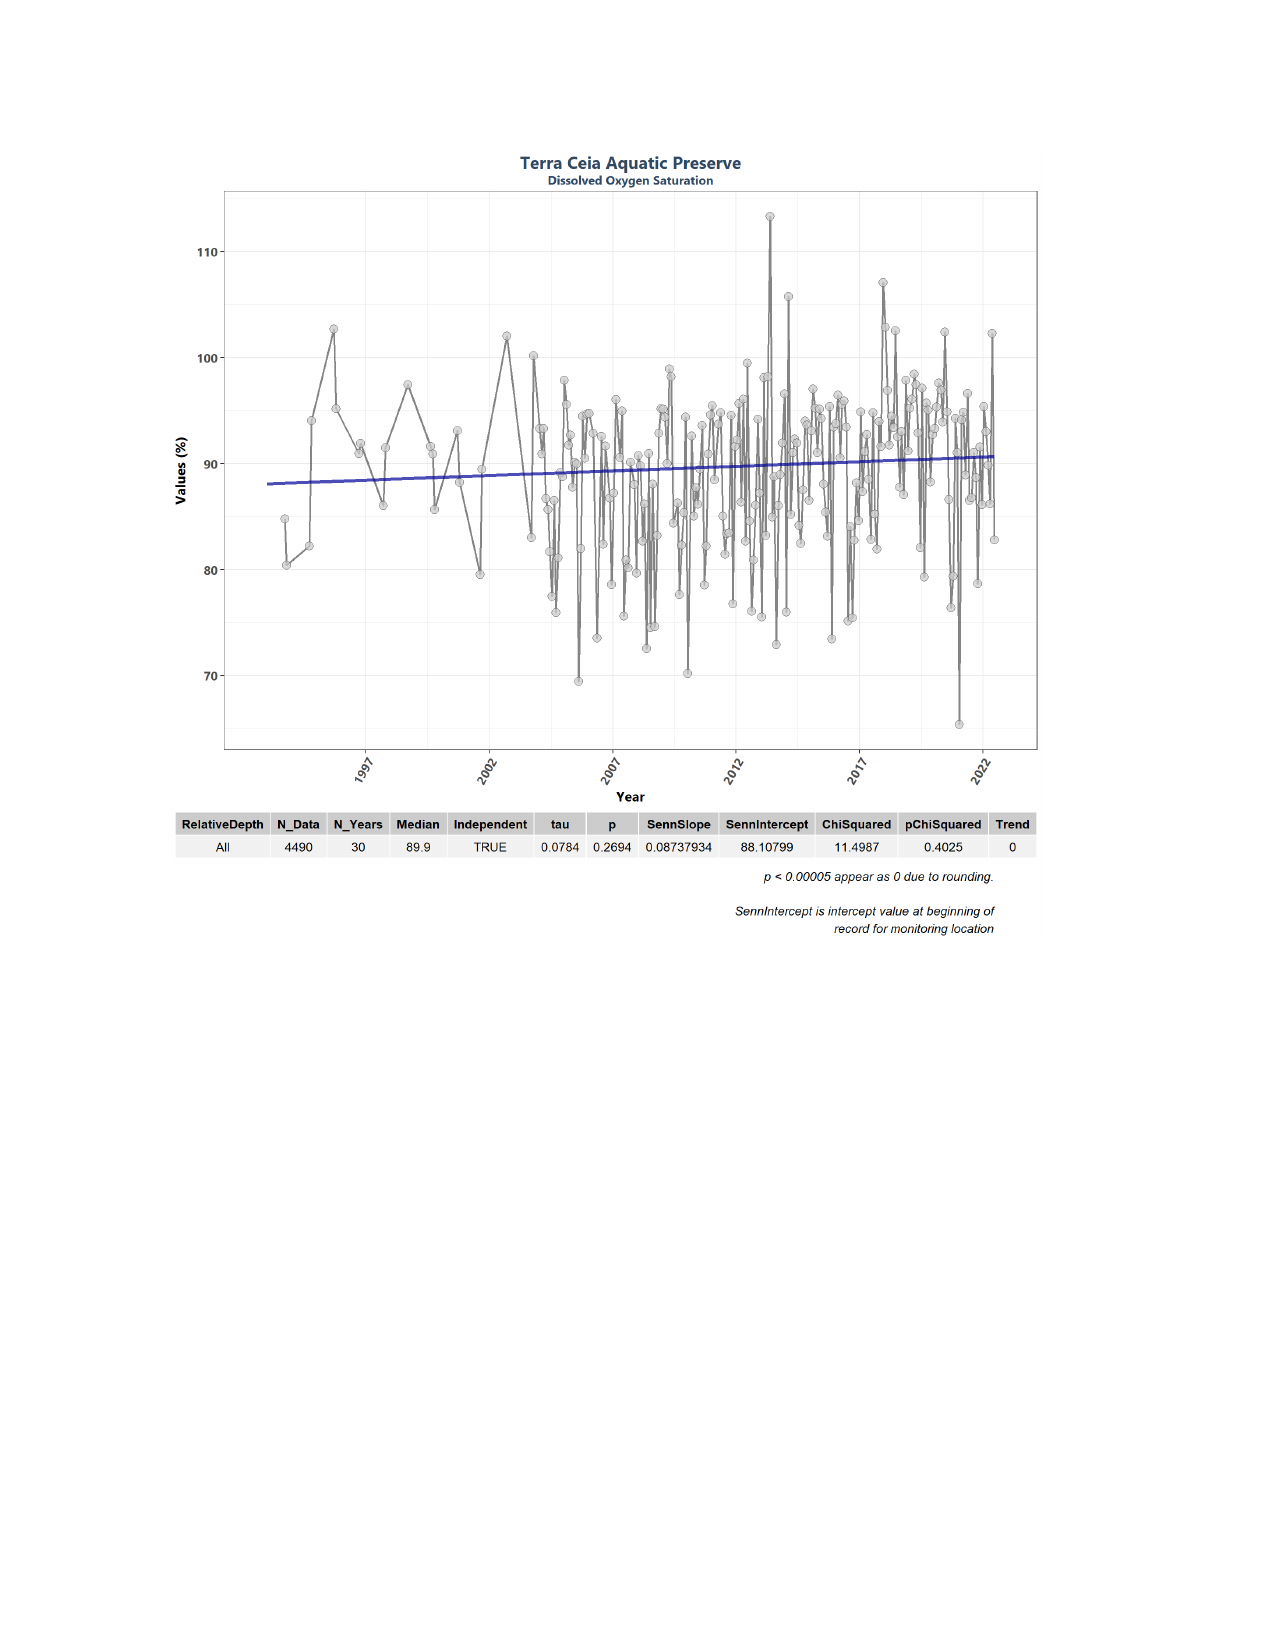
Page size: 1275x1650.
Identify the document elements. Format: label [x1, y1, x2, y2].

picture [168, 150, 1044, 938]
